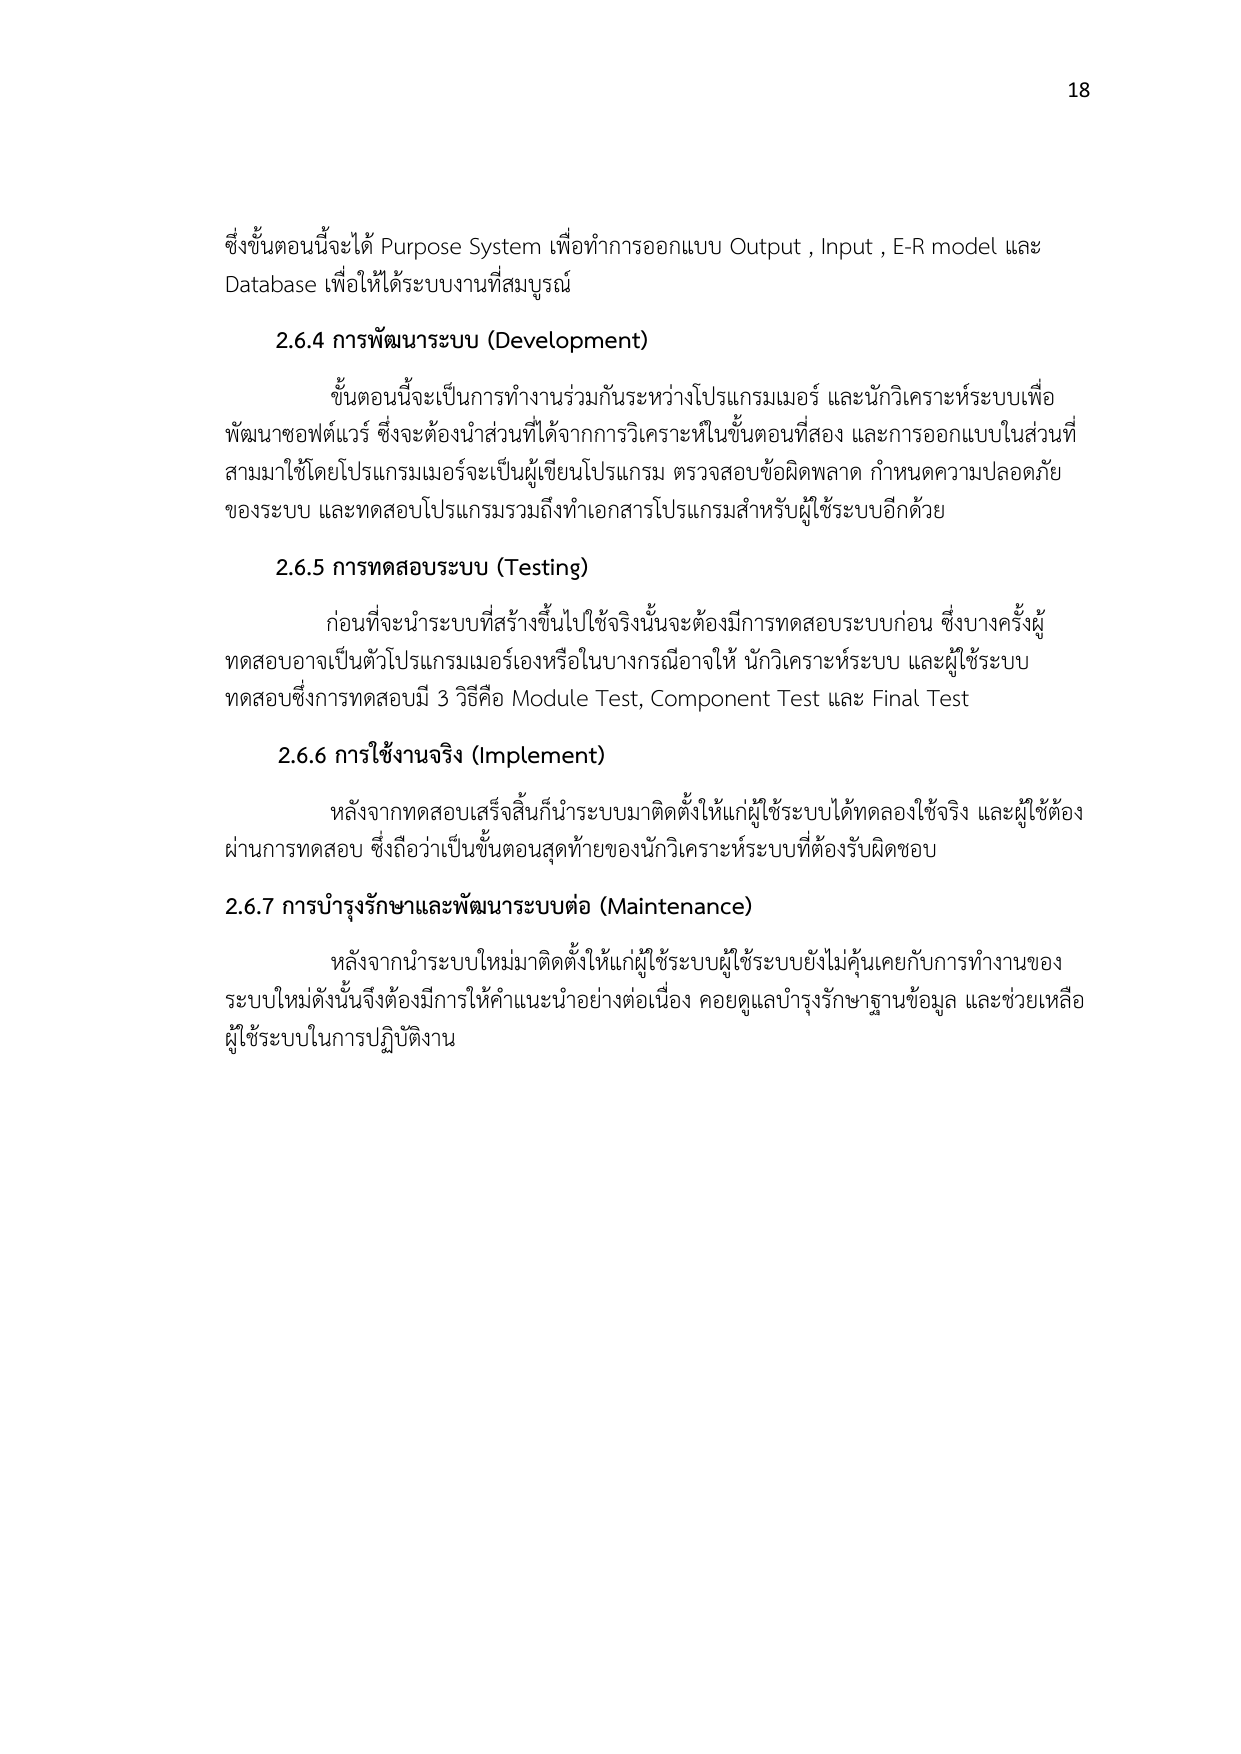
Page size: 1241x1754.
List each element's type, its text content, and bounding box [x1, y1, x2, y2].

text หลังจากทดสอบเสร็จสิ้นก็นำระบบมาติดตั้งให้แก่ผู้ใช้ระบบได้ทดลองใช้จริง และผู้ใช้ต้องผ่านการทดสอบ ซึ่งถือว่าเป็นขั้นตอนสุดท้ายของนักวิเคราะห์ระบบที่ต้องรับผิดชอบ [225, 791, 1090, 866]
text 2.6.5 การทดสอบระบบ (Testing) [225, 546, 1090, 583]
text 2.6.7 การบำรุงรักษาและพัฒนาระบบต่อ (Maintenance) [225, 885, 1090, 923]
text 2.6.6 การใช้งานจริง (Implement) [225, 734, 1090, 772]
text ก่อนที่จะนำระบบที่สร้างขึ้นไปใช้จริงนั้นจะต้องมีการทดสอบระบบก่อน ซึ่งบางครั้งผู้ทดสอบอาจเป็นตัวโปรแกรมเมอร์เองหรือในบางกรณีอาจให้ นักวิเคราะห์ระบบ และผู้ใช้ระบบทดสอบซึ่งการทดสอบมี 3 วิธีคือ Module Test, Component Test และ Final Test [225, 602, 1090, 715]
text หลังจากนำระบบใหม่มาติดตั้งให้แก่ผู้ใช้ระบบผู้ใช้ระบบยังไม่คุ้นเคยกับการทำงานของระบบใหม่ดังนั้นจึงต้องมีการให้คำแนะนำอย่างต่อเนื่อง คอยดูแลบำรุงรักษาฐานข้อมูล และช่วยเหลือผู้ใช้ระบบในการปฏิบัติงาน [225, 941, 1090, 1054]
text ขั้นตอนนี้จะเป็นการทำงานร่วมกันระหว่างโปรแกรมเมอร์ และนักวิเคราะห์ระบบเพื่อพัฒนาซอฟต์แวร์ ซึ่งจะต้องนำส่วนที่ได้จากการวิเคราะห์ในขั้นตอนที่สอง และการออกแบบในส่วนที่สามมาใช้โดยโปรแกรมเมอร์จะเป็นผู้เขียนโปรแกรม ตรวจสอบข้อผิดพลาด กำหนดความปลอดภัยของระบบ และทดสอบโปรแกรมรวมถึงทำเอกสารโปรแกรมสำหรับผู้ใช้ระบบอีกด้วย [225, 376, 1090, 527]
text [225, 225, 1090, 300]
text 2.6.4 การพัฒนาระบบ (Development) [225, 319, 1090, 357]
